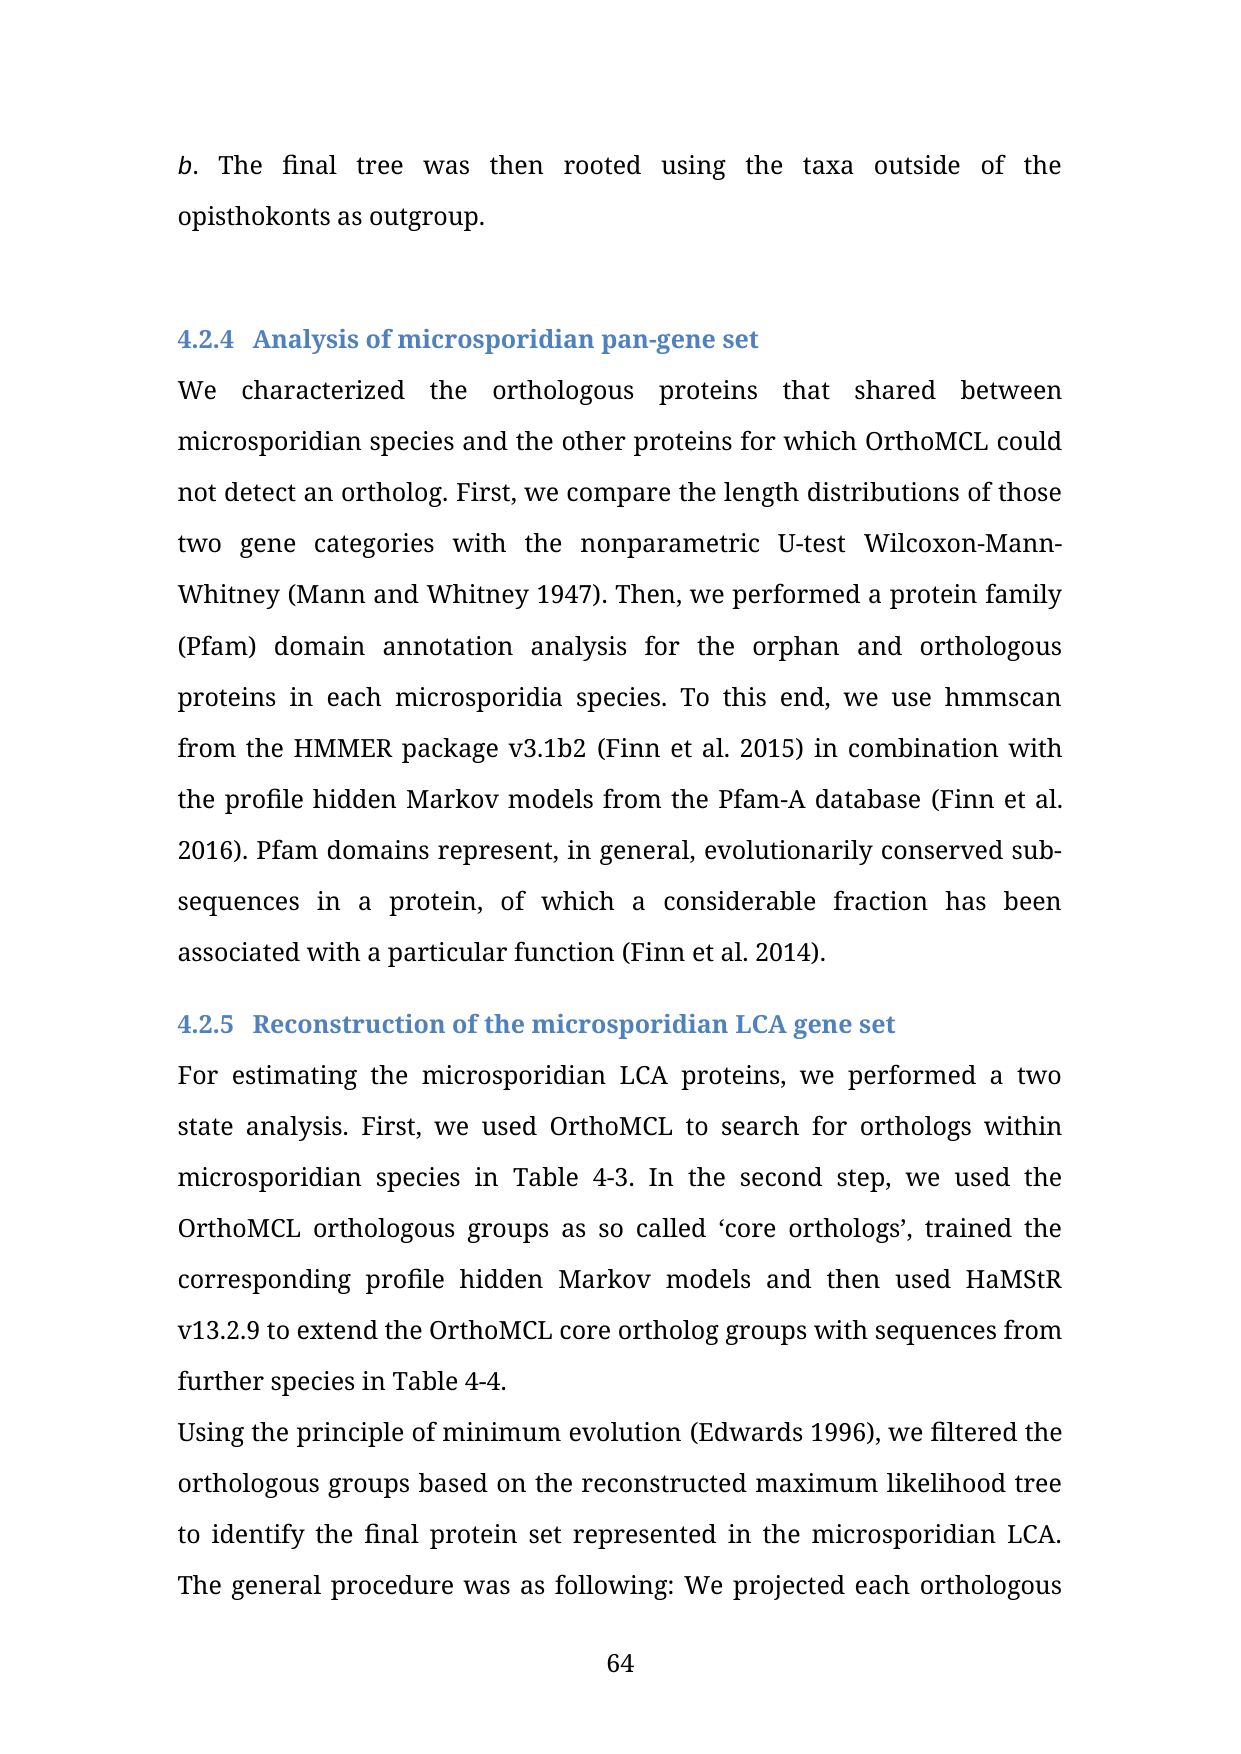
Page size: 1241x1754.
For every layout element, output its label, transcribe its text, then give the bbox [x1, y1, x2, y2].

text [177, 1414, 1063, 1602]
text We characterized the orthologous proteins that shared between microsporidian species and the other proteins for which OrthoMCL could not detect an ortholog. First, we compare the length distributions of those two gene categories with the nonparametric U-test Wilcoxon-Mann-Whitney (Mann and Whitney 1947). Then, we performed a protein family (Pfam) domain annotation analysis for the orphan and orthologous proteins in each microsporidia species. To this end, we use hmmscan from the HMMER package v3.1b2 (Finn et al. 2015) in combination with the profile hidden Markov models from the Pfam-A database (Finn et al. 2016). Pfam domains represent, in general, evolutionarily conserved sub-sequences in a protein, of which a considerable fraction has been associated with a particular function (Finn et al. 2014). [177, 373, 1063, 968]
subtitle Reconstruction of the microsporidian LCA gene set [177, 1006, 1063, 1040]
subtitle Analysis of microsporidian pan-gene set [177, 322, 1063, 356]
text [177, 148, 1063, 233]
